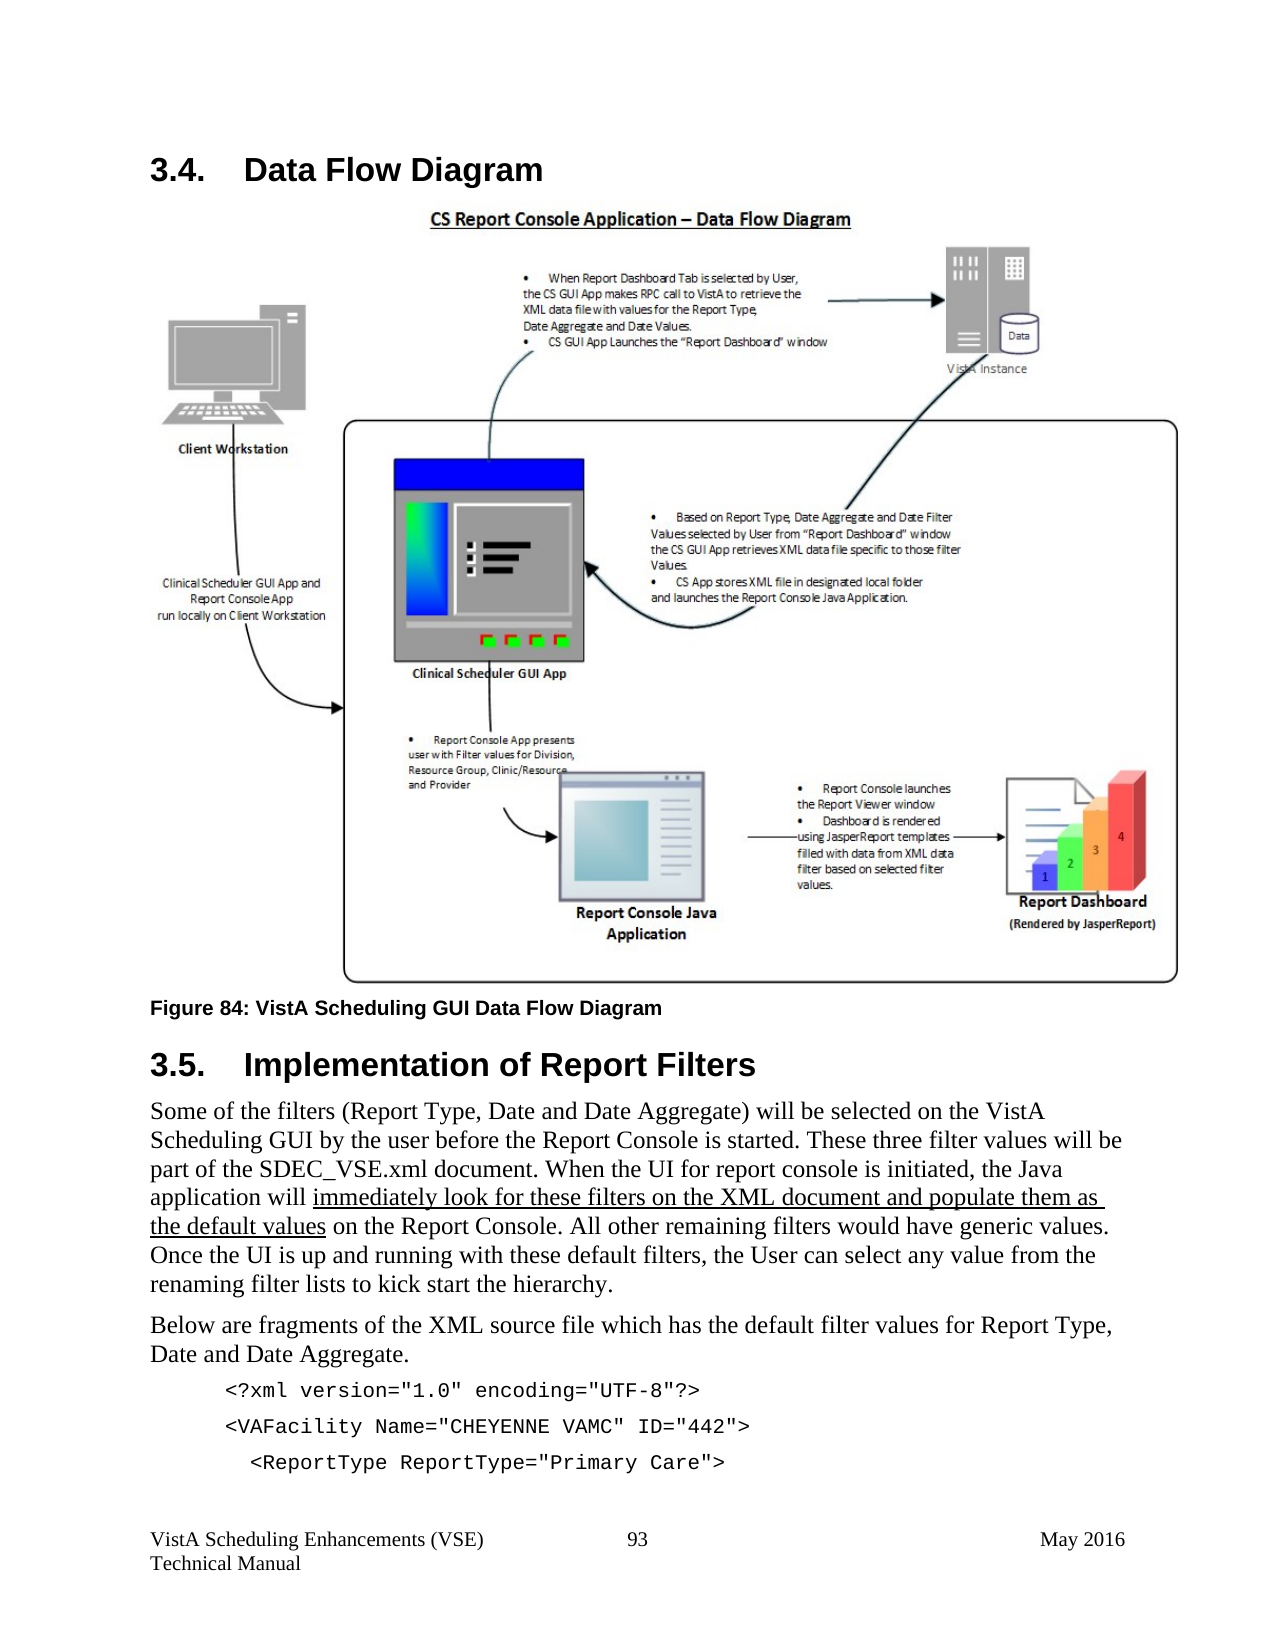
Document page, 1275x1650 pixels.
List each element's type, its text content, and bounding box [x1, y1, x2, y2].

text Some of the filters (Report Type, Date and Date Aggregate) will be selected on the VistA Scheduling GUI by the user before the Report Console is started. These three filter values will be part of the SDEC_VSE.xml document. When the UI for report console is initiated, the Java application will immediately look for these filters on the XML document and populate them as the default values on the Report Console. All other remaining filters would have generic values. Once the UI is up and running with these default filters, the User can select any value from the renaming filter lists to kick start the hierarchy. [150, 1096, 1125, 1297]
text <?xml version="1.0" encoding="UTF-8"?> [225, 1380, 1125, 1403]
subtitle Data Flow Diagram [150, 150, 1125, 188]
picture [150, 201, 1179, 984]
text <ReportType ReportType="Primary Care"> [225, 1452, 1125, 1476]
text Below are fragments of the XML source file which has the default filter values for Report Type, Date and Date Aggregate. [150, 1310, 1125, 1367]
text <VAFacility Name="CHEYENNE VAMC" ID="442"> [225, 1416, 1125, 1440]
subtitle Implementation of Report Filters [150, 1045, 1125, 1084]
text Figure 84: VistA Scheduling GUI Data Flow Diagram [150, 996, 1125, 1020]
